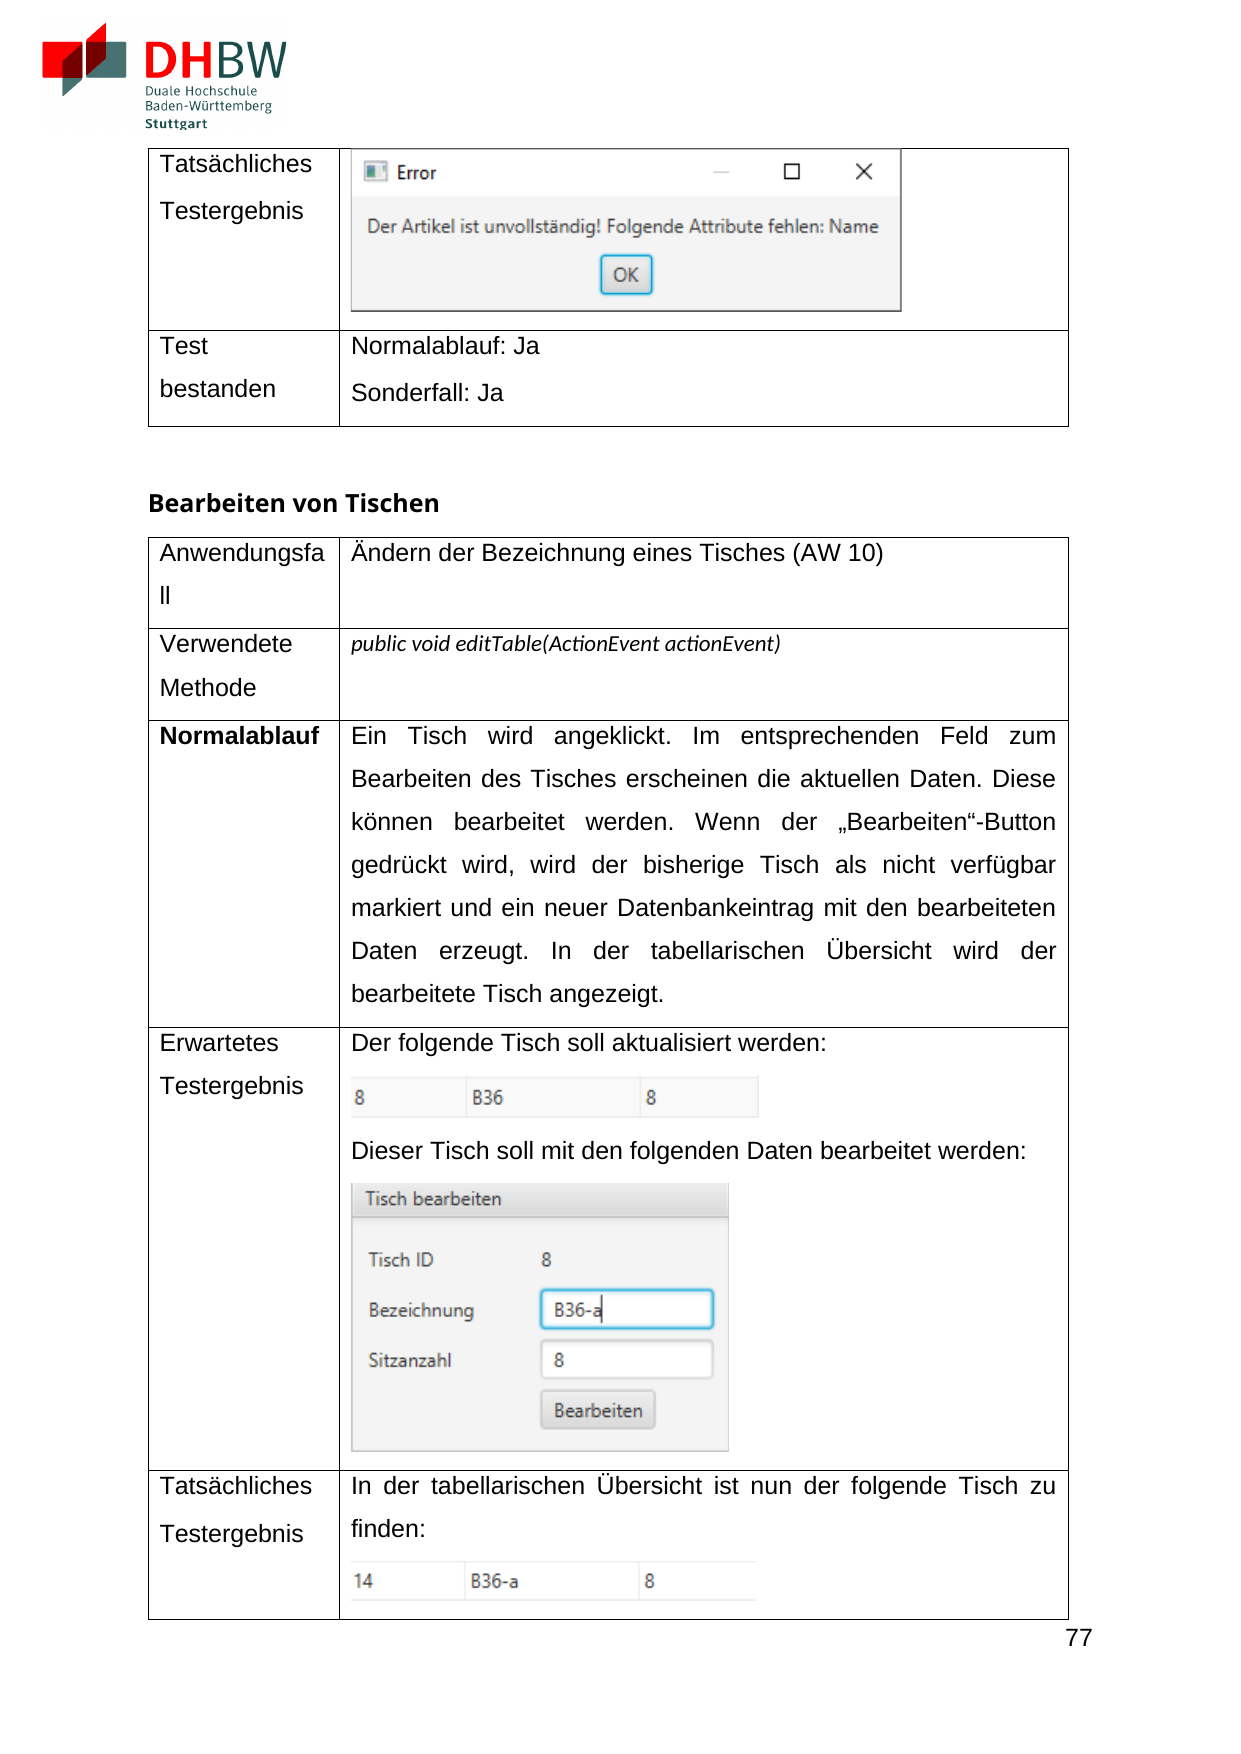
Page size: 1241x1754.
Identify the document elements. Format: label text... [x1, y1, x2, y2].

table_cell Tatsächliches Testergebnis [149, 149, 339, 330]
table_cell [340, 149, 1068, 330]
picture [350, 1183, 729, 1452]
table_header Anwendungsfall [149, 538, 339, 628]
table_cell Erwartetes Testergebnis [149, 1028, 339, 1470]
table_cell Normalablauf: Ja Sonderfall: Ja [340, 331, 1068, 426]
table_cell Tatsächliches Testergebnis [149, 1471, 339, 1619]
picture [350, 1561, 756, 1601]
picture [350, 1075, 759, 1118]
table_cell Verwendete Methode [149, 629, 339, 720]
table_cell Test bestanden [149, 331, 339, 426]
picture [350, 148, 902, 312]
table_cell Ein Tisch wird angeklickt. Im entsprechenden Feld zum Bearbeiten des Tisches erscheinen die aktuellen Daten. Diese können bearbeitet werden. Wenn der „Bearbeiten“-Button gedrückt wird, wird der bisherige Tisch als nicht verfügbar markiert und ein neuer Datenbankeintrag mit den bearbeiteten Daten erzeugt. In der tabellarischen Übersicht wird der bearbeitete Tisch angezeigt. [340, 721, 1068, 1027]
subtitle Bearbeiten von Tischen [148, 486, 1093, 520]
table_cell Der folgende Tisch soll aktualisiert werden: Dieser Tisch soll mit den folgenden Daten bearbeitet werden: [340, 1028, 1068, 1470]
table_cell Normalablauf [149, 721, 339, 1027]
table_cell In der tabellarischen Übersicht ist nun der folgende Tisch zu finden: [340, 1471, 1068, 1619]
table_cell public void editTable(ActionEvent actionEvent) [340, 629, 1068, 720]
picture [39, 20, 286, 130]
table_header Ändern der Bezeichnung eines Tisches (AW 10) [340, 538, 1068, 628]
